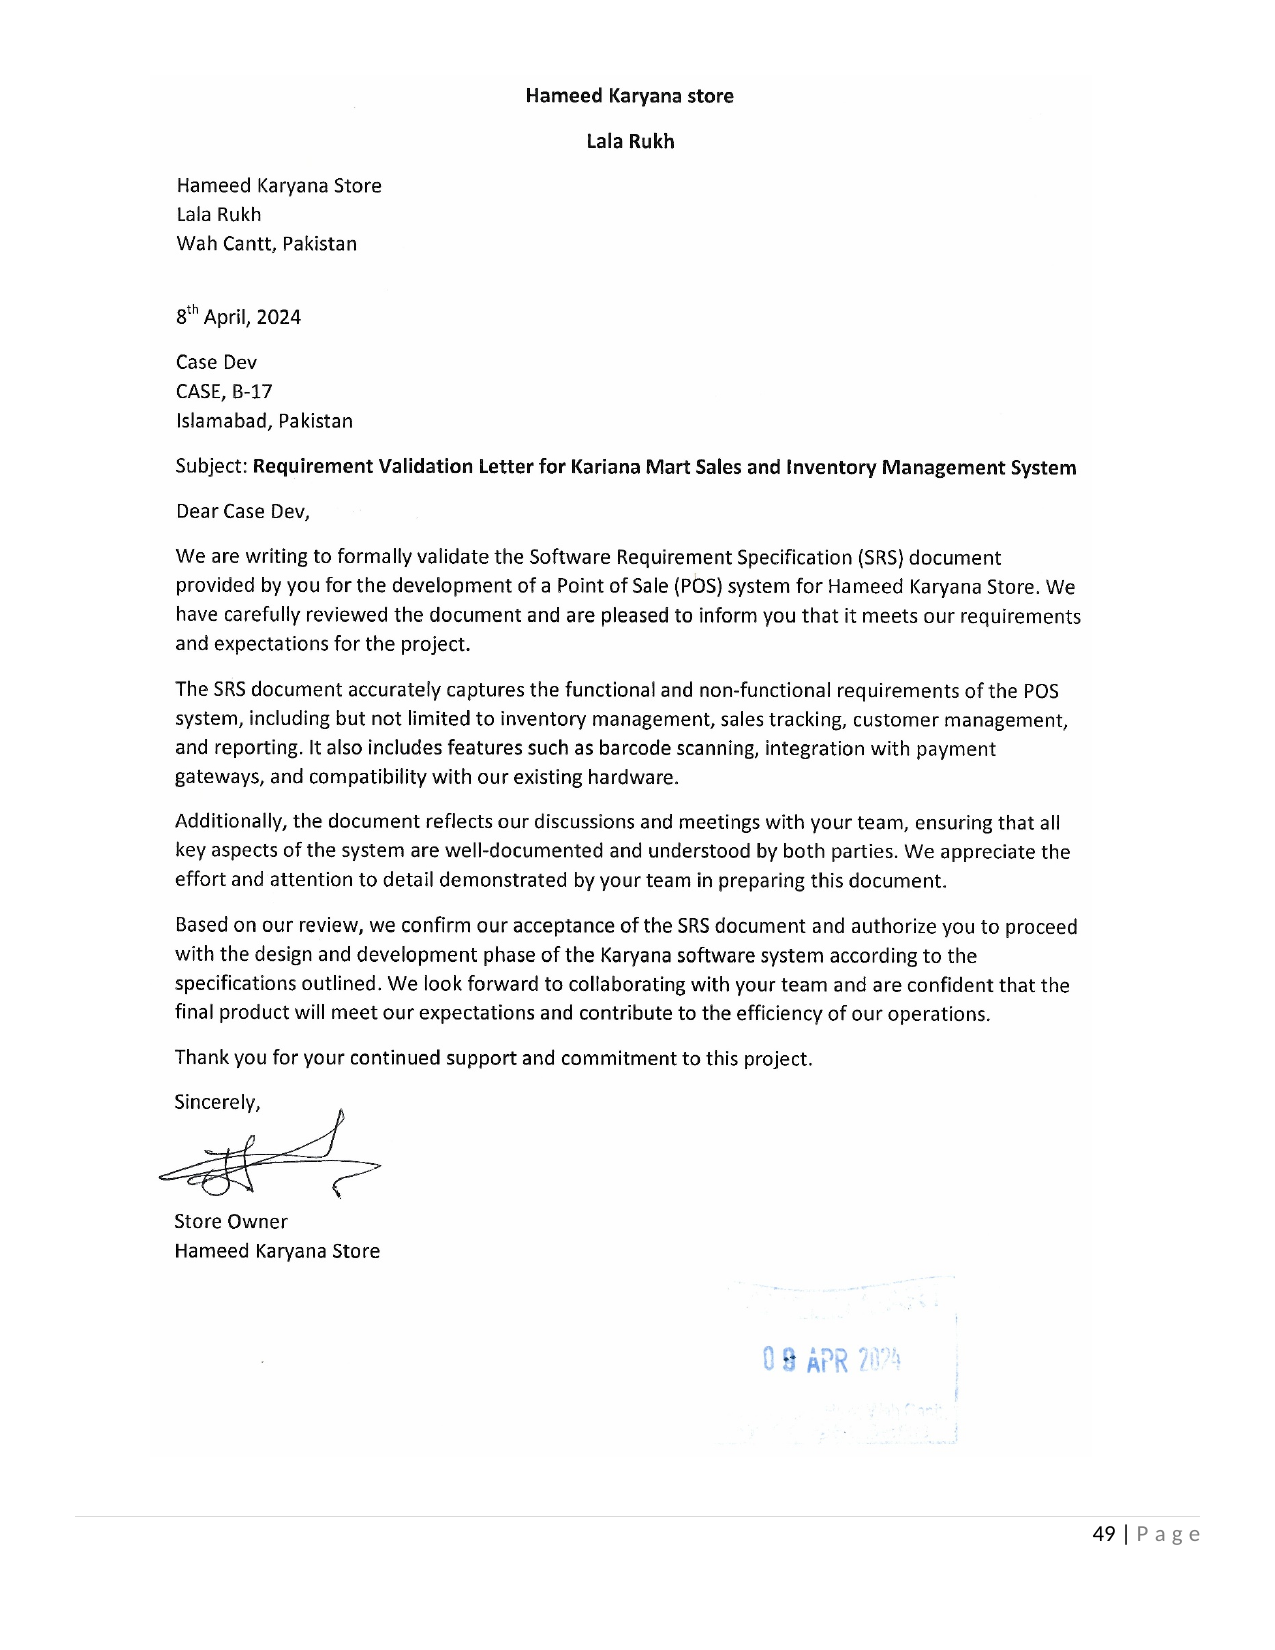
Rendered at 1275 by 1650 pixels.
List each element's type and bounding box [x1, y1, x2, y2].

picture [150, 75, 1092, 1457]
